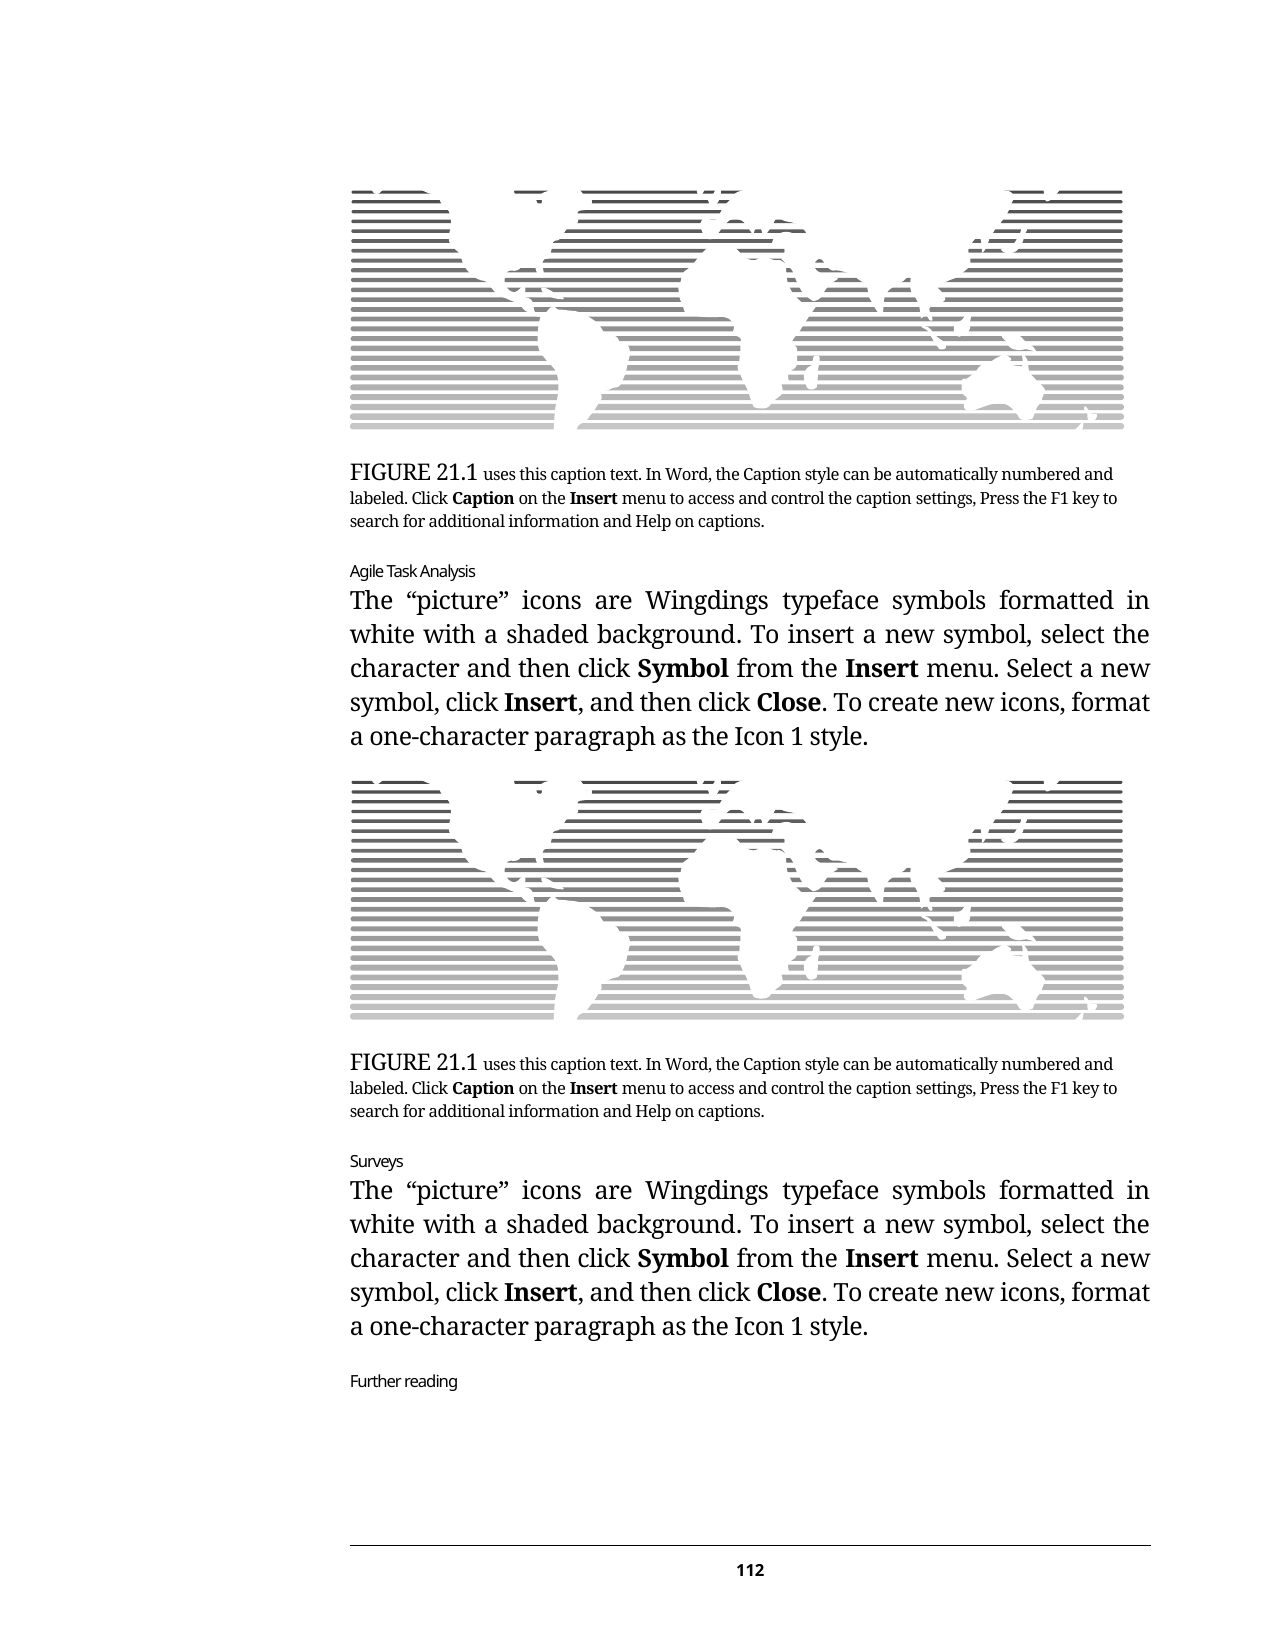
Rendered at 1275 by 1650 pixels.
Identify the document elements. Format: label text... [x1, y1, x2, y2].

subtitle Agile Task Analysis [349, 557, 1151, 582]
text Figure 21.1 uses this caption text. In Word, the Caption style can be automatically numbered and labeled. Click Caption on the Insert menu to access and control the caption settings, Press the F1 key to search for additional information and Help on captions. [349, 456, 1151, 532]
subtitle Further reading [349, 1368, 1151, 1393]
text The “picture” icons are Wingdings typeface symbols formatted in white with a shaded background. To insert a new symbol, select the character and then click Symbol from the Insert menu. Select a new symbol, click Insert, and then click Close. To create new icons, format a one-character paragraph as the Icon 1 style. [349, 1172, 1151, 1343]
text The “picture” icons are Wingdings typeface symbols formatted in white with a shaded background. To insert a new symbol, select the character and then click Symbol from the Insert menu. Select a new symbol, click Insert, and then click Close. To create new icons, format a one-character paragraph as the Icon 1 style. [349, 582, 1151, 753]
text Figure 21.1 uses this caption text. In Word, the Caption style can be automatically numbered and labeled. Click Caption on the Insert menu to access and control the caption settings, Press the F1 key to search for additional information and Help on captions. [349, 1046, 1151, 1122]
subtitle Surveys [349, 1147, 1151, 1172]
